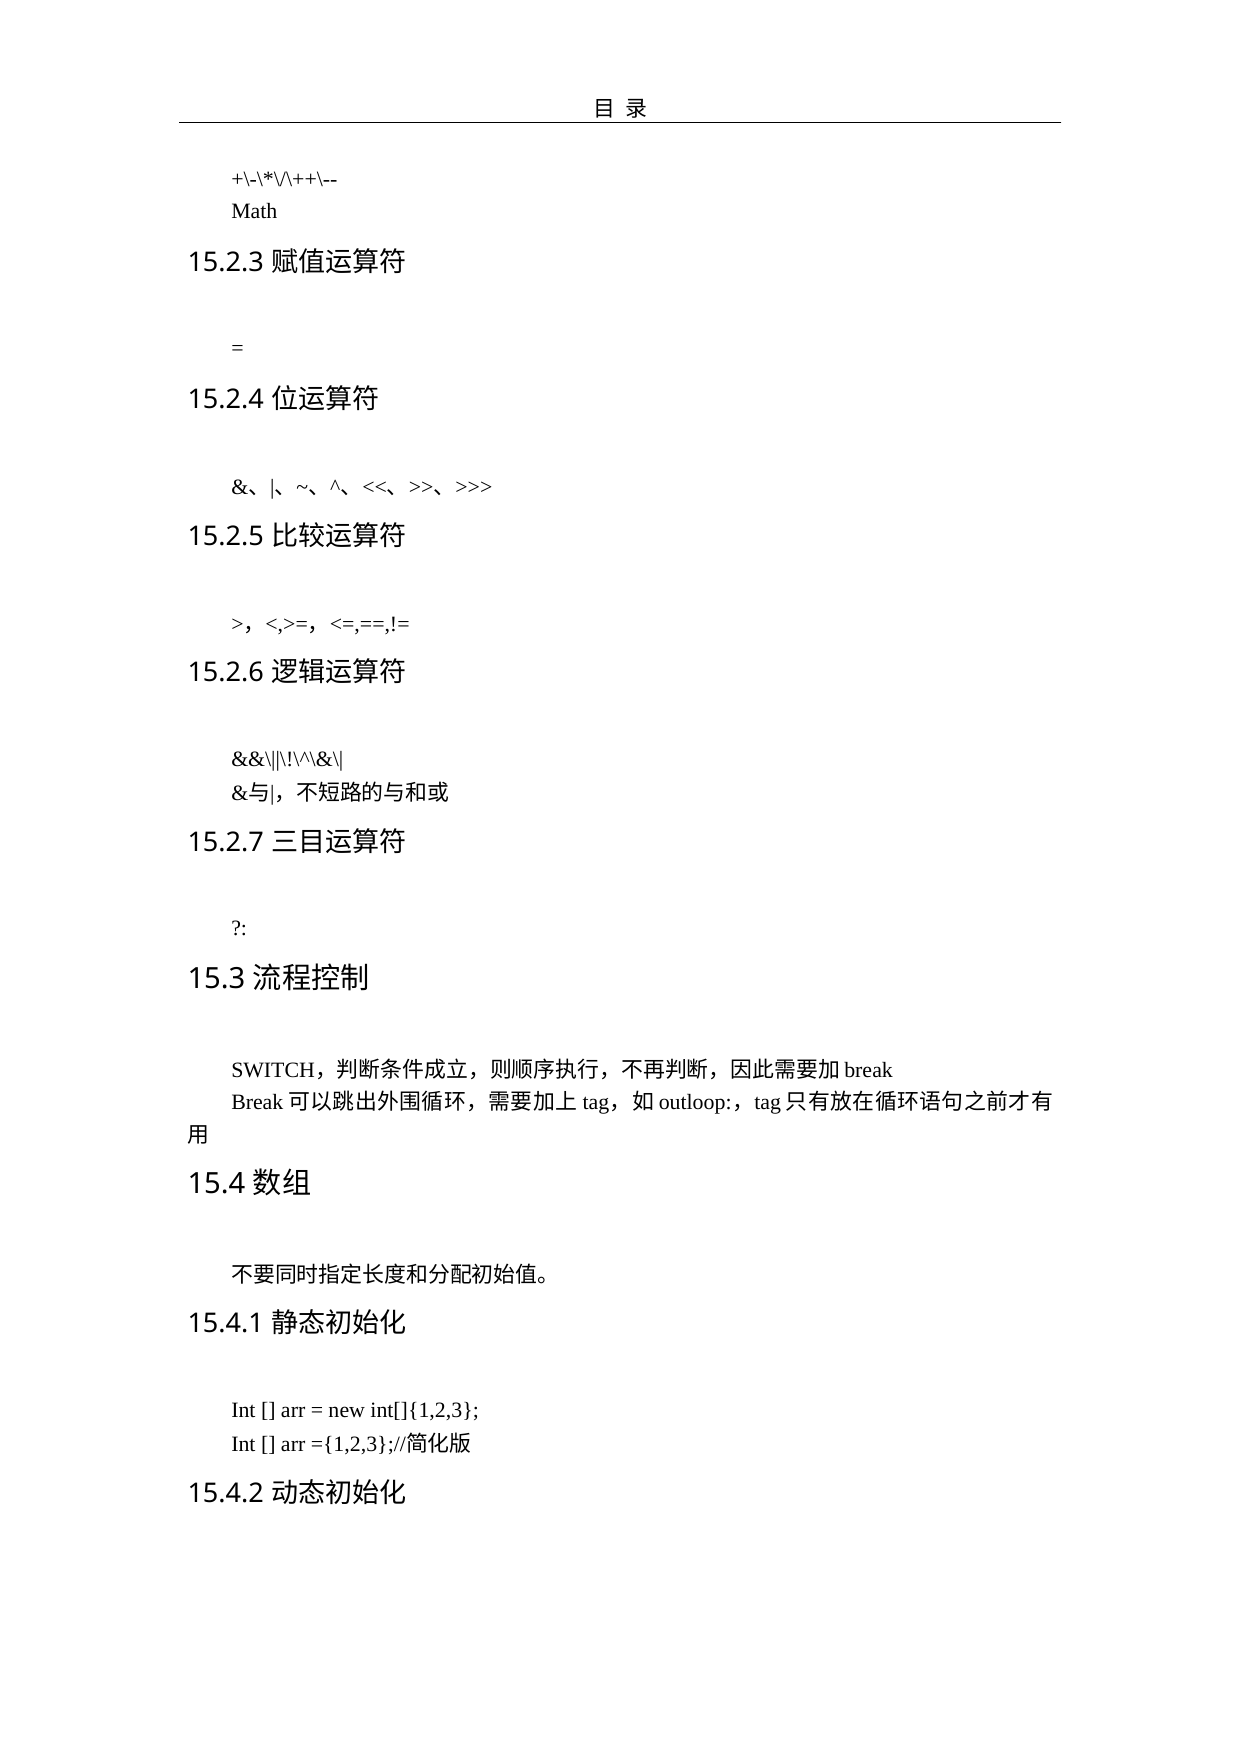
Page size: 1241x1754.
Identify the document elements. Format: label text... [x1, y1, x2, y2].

text SWITCH，判断条件成立，则顺序执行，不再判断，因此需要加break [187, 1051, 1053, 1084]
subtitle 静态初始化 [187, 1289, 1053, 1354]
text Math [187, 194, 1053, 227]
text >，<,>=，<=,==,!= [187, 605, 1053, 638]
subtitle 位运算符 [187, 364, 1053, 429]
text &与|，不短路的与和或 [187, 774, 1053, 807]
subtitle 比较运算符 [187, 501, 1053, 566]
text Int [] arr ={1,2,3};//简化版 [187, 1426, 1053, 1458]
text ?: [187, 911, 1053, 944]
subtitle 数组 [187, 1149, 1053, 1214]
text Int [] arr = new int[]{1,2,3}; [187, 1393, 1053, 1426]
text &&\||\!\^\&\| [187, 742, 1053, 774]
subtitle 流程控制 [187, 944, 1053, 1009]
text Break可以跳出外围循环，需要加上tag，如outloop:，tag只有放在循环语句之前才有用 [187, 1084, 1053, 1149]
subtitle 动态初始化 [187, 1458, 1053, 1523]
text = [187, 331, 1053, 364]
text +\-\*\/\++\-- [187, 162, 1053, 194]
subtitle 赋值运算符 [187, 227, 1053, 292]
subtitle 三目运算符 [187, 807, 1053, 872]
subtitle 逻辑运算符 [187, 638, 1053, 703]
text &、|、~、^、<<、>>、>>> [187, 468, 1053, 501]
text 不要同时指定长度和分配初始值。 [187, 1256, 1053, 1289]
